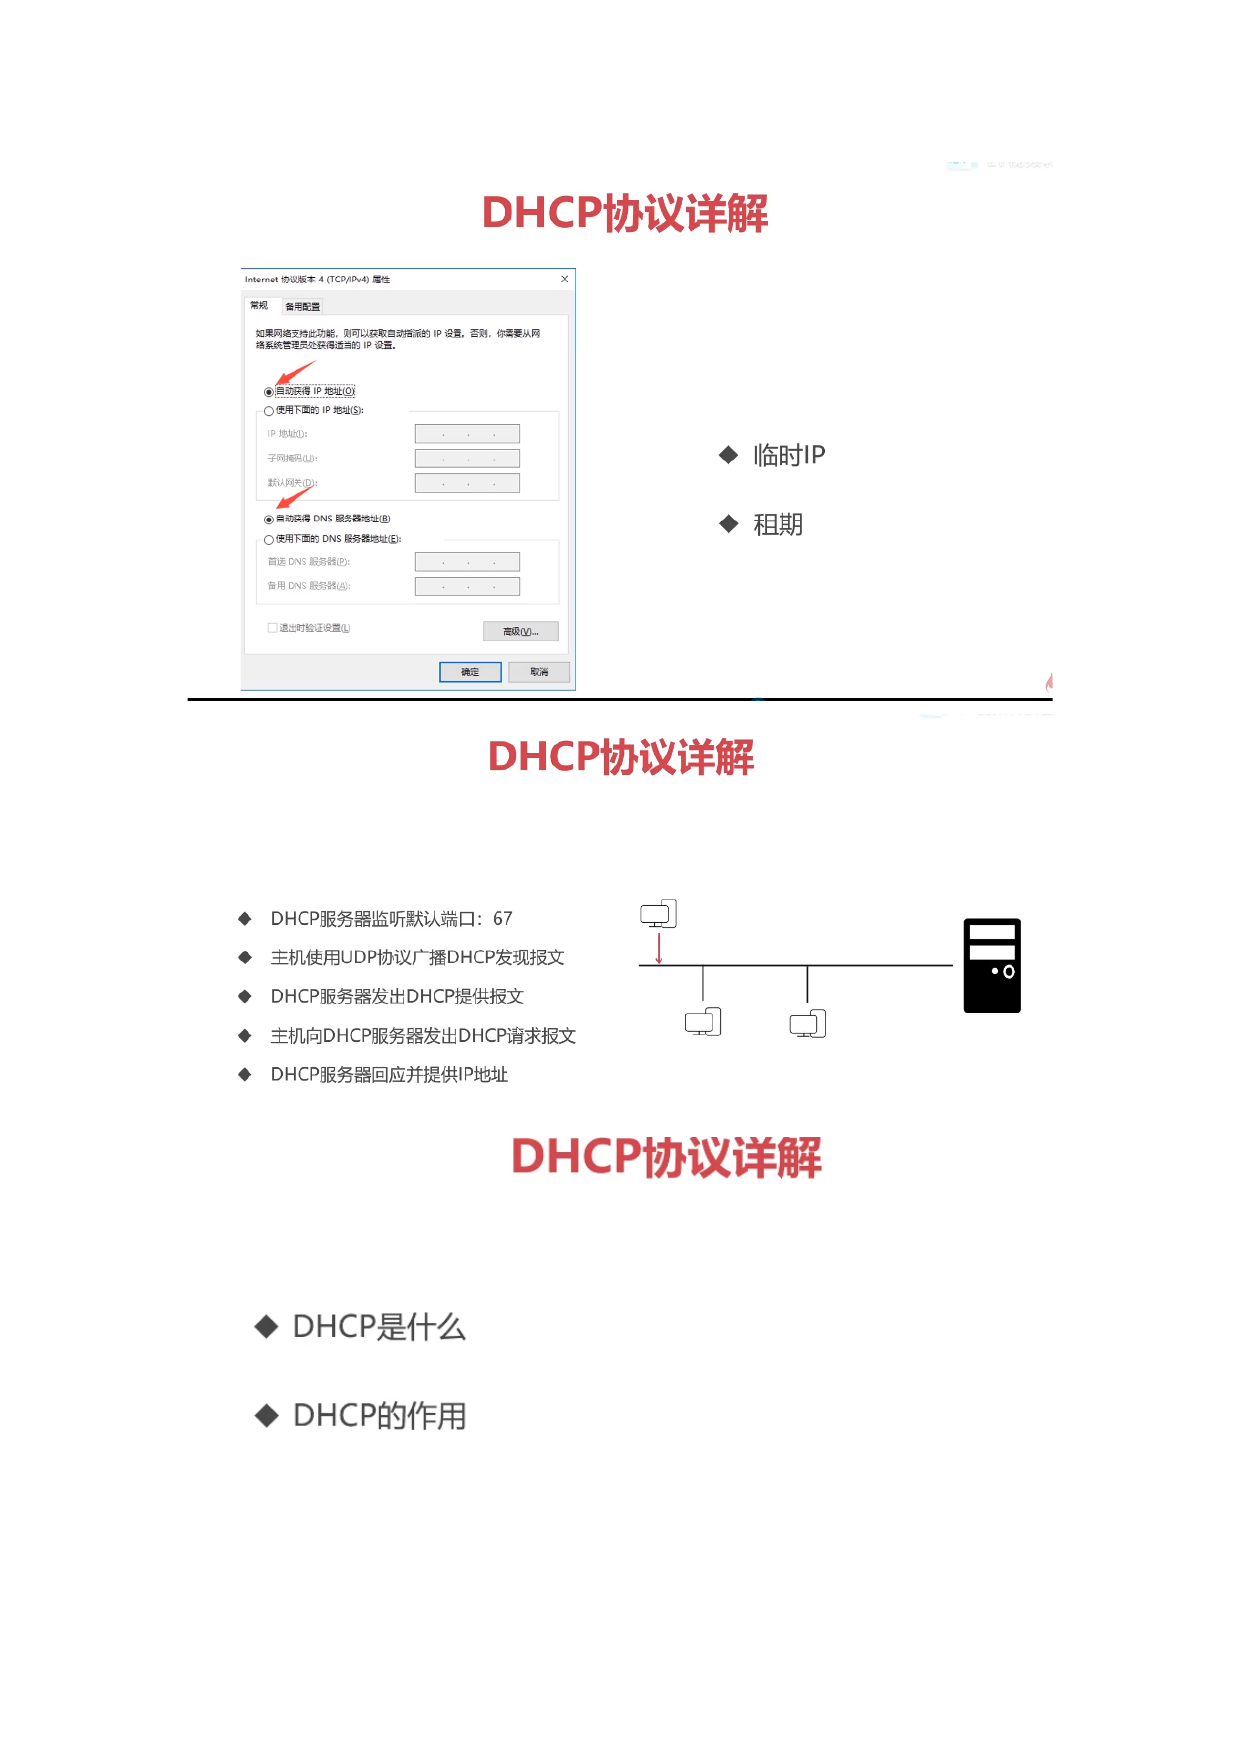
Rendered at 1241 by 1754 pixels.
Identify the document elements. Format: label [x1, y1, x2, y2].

picture [187, 1137, 1053, 1460]
picture [187, 714, 1053, 1127]
picture [187, 162, 1053, 701]
